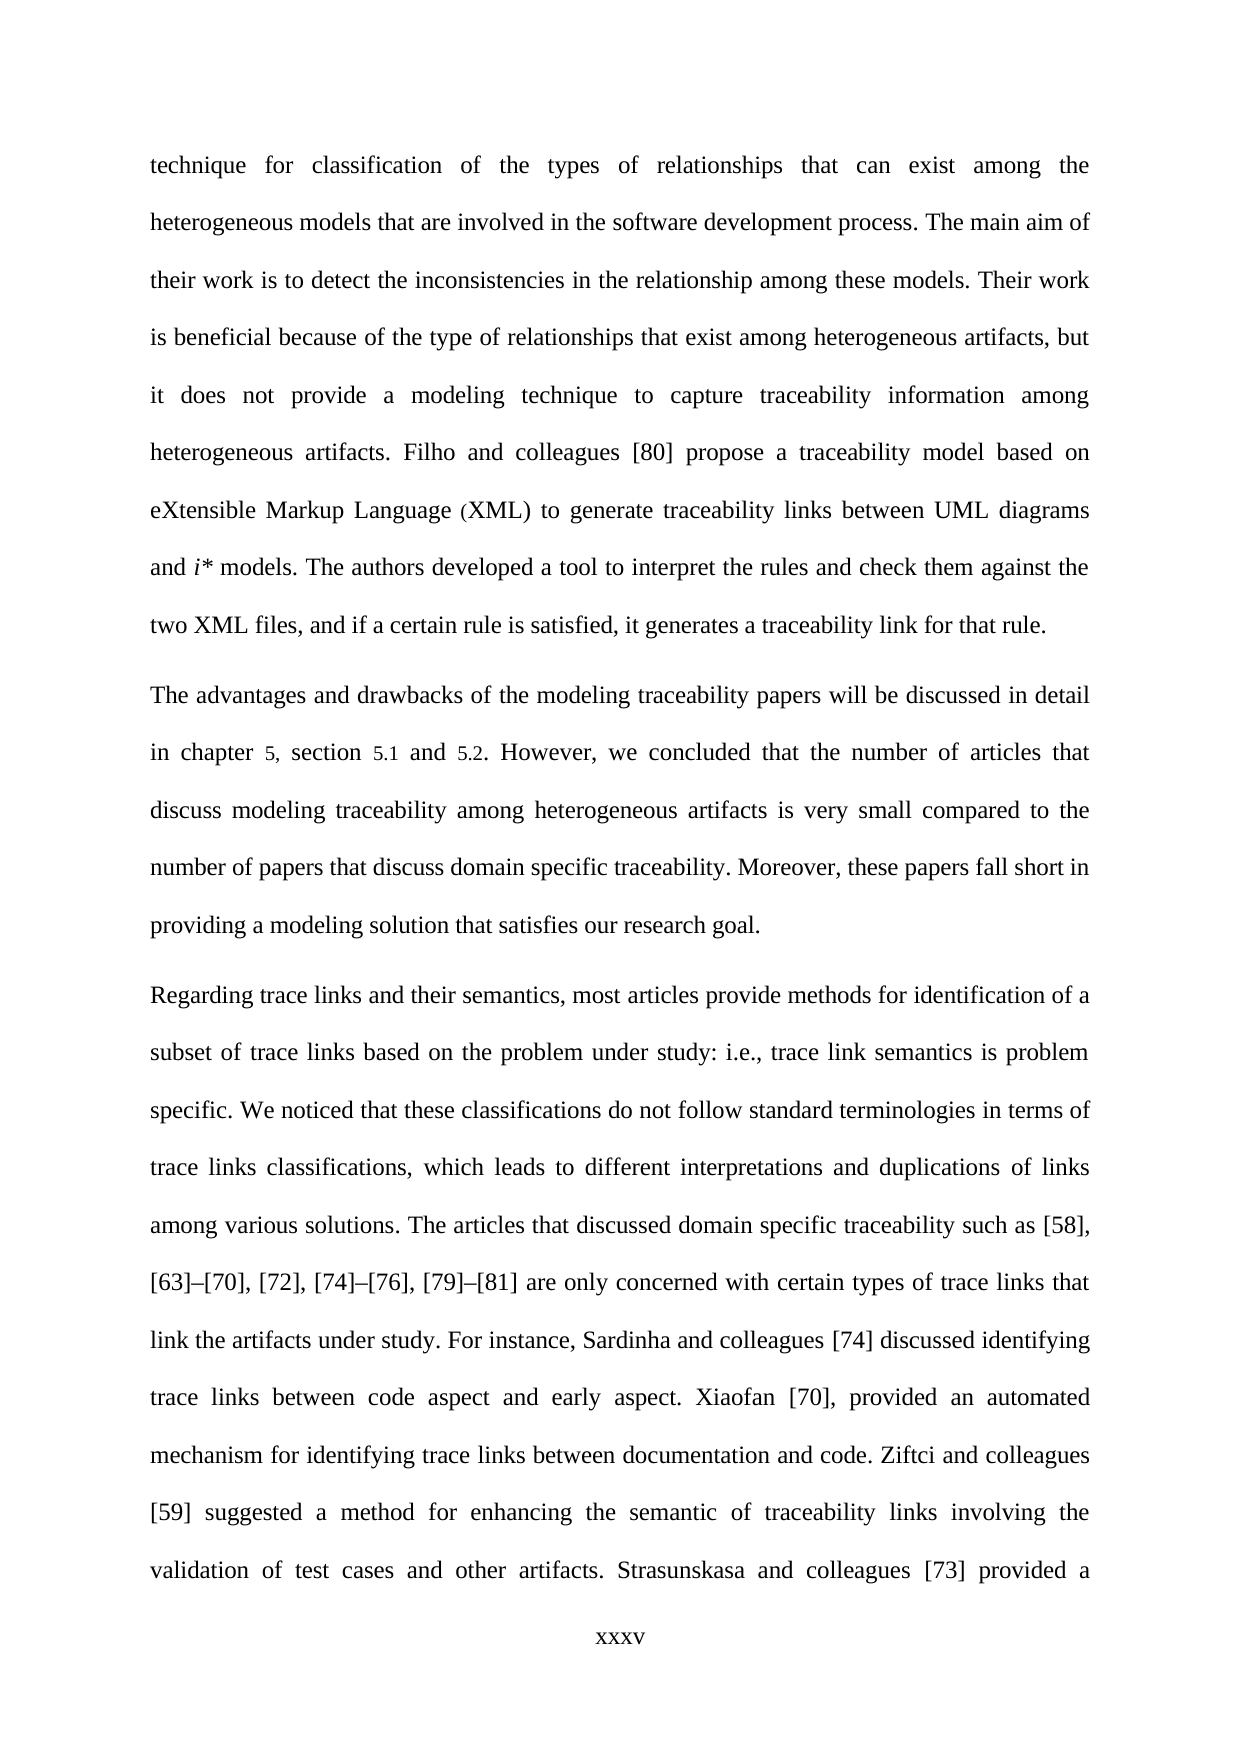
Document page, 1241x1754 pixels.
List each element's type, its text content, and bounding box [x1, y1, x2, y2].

text The advantages and drawbacks of the modeling traceability papers will be discussed in detail in chapter 5, section 5.1 and 5.2. However, we concluded that the number of articles that discuss modeling traceability among heterogeneous artifacts is very small compared to the number of papers that discuss domain specific traceability. Moreover, these papers fall short in providing a modeling solution that satisfies our research goal. [150, 680, 1090, 939]
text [150, 150, 1090, 639]
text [150, 980, 1090, 1584]
